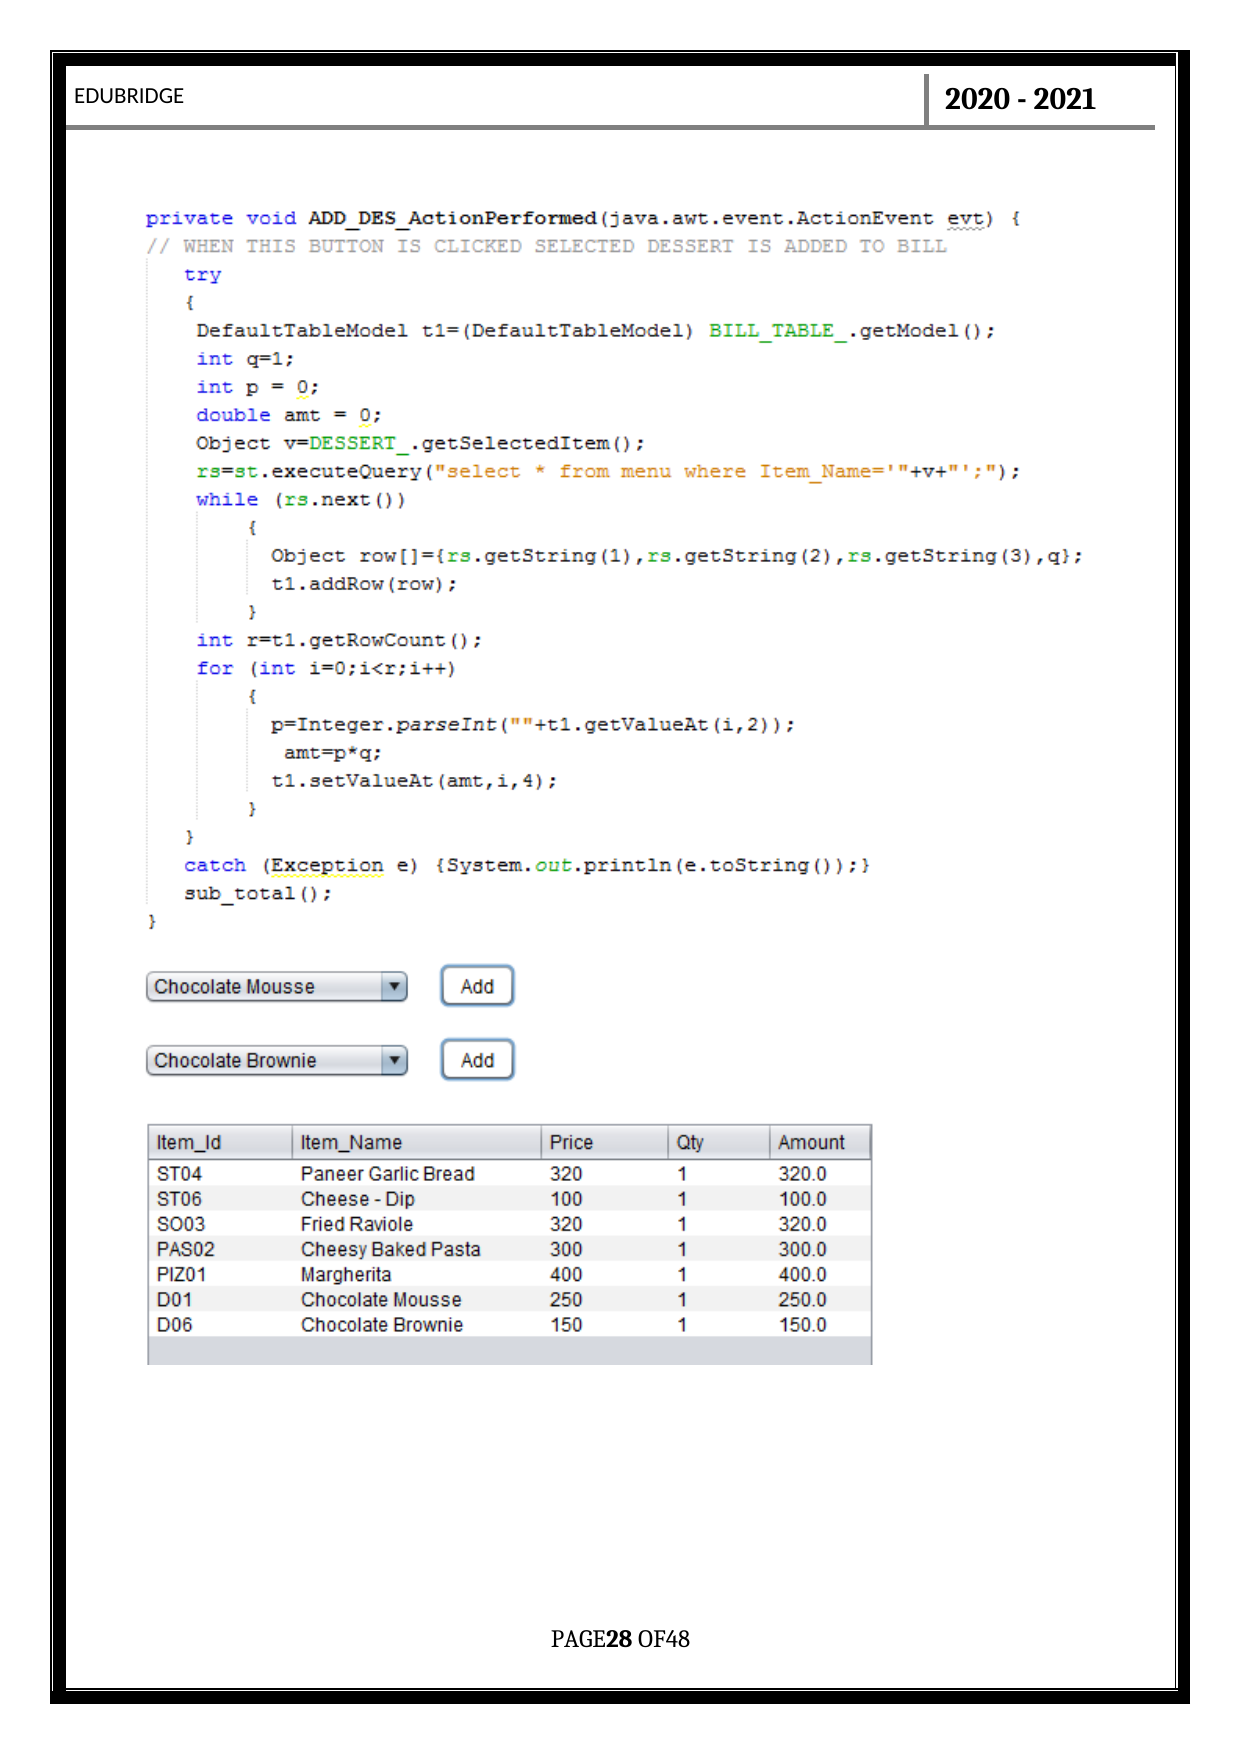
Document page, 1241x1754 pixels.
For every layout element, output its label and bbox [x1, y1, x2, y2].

picture [137, 204, 1096, 936]
picture [137, 1031, 529, 1087]
picture [143, 1119, 879, 1365]
picture [137, 962, 524, 1012]
